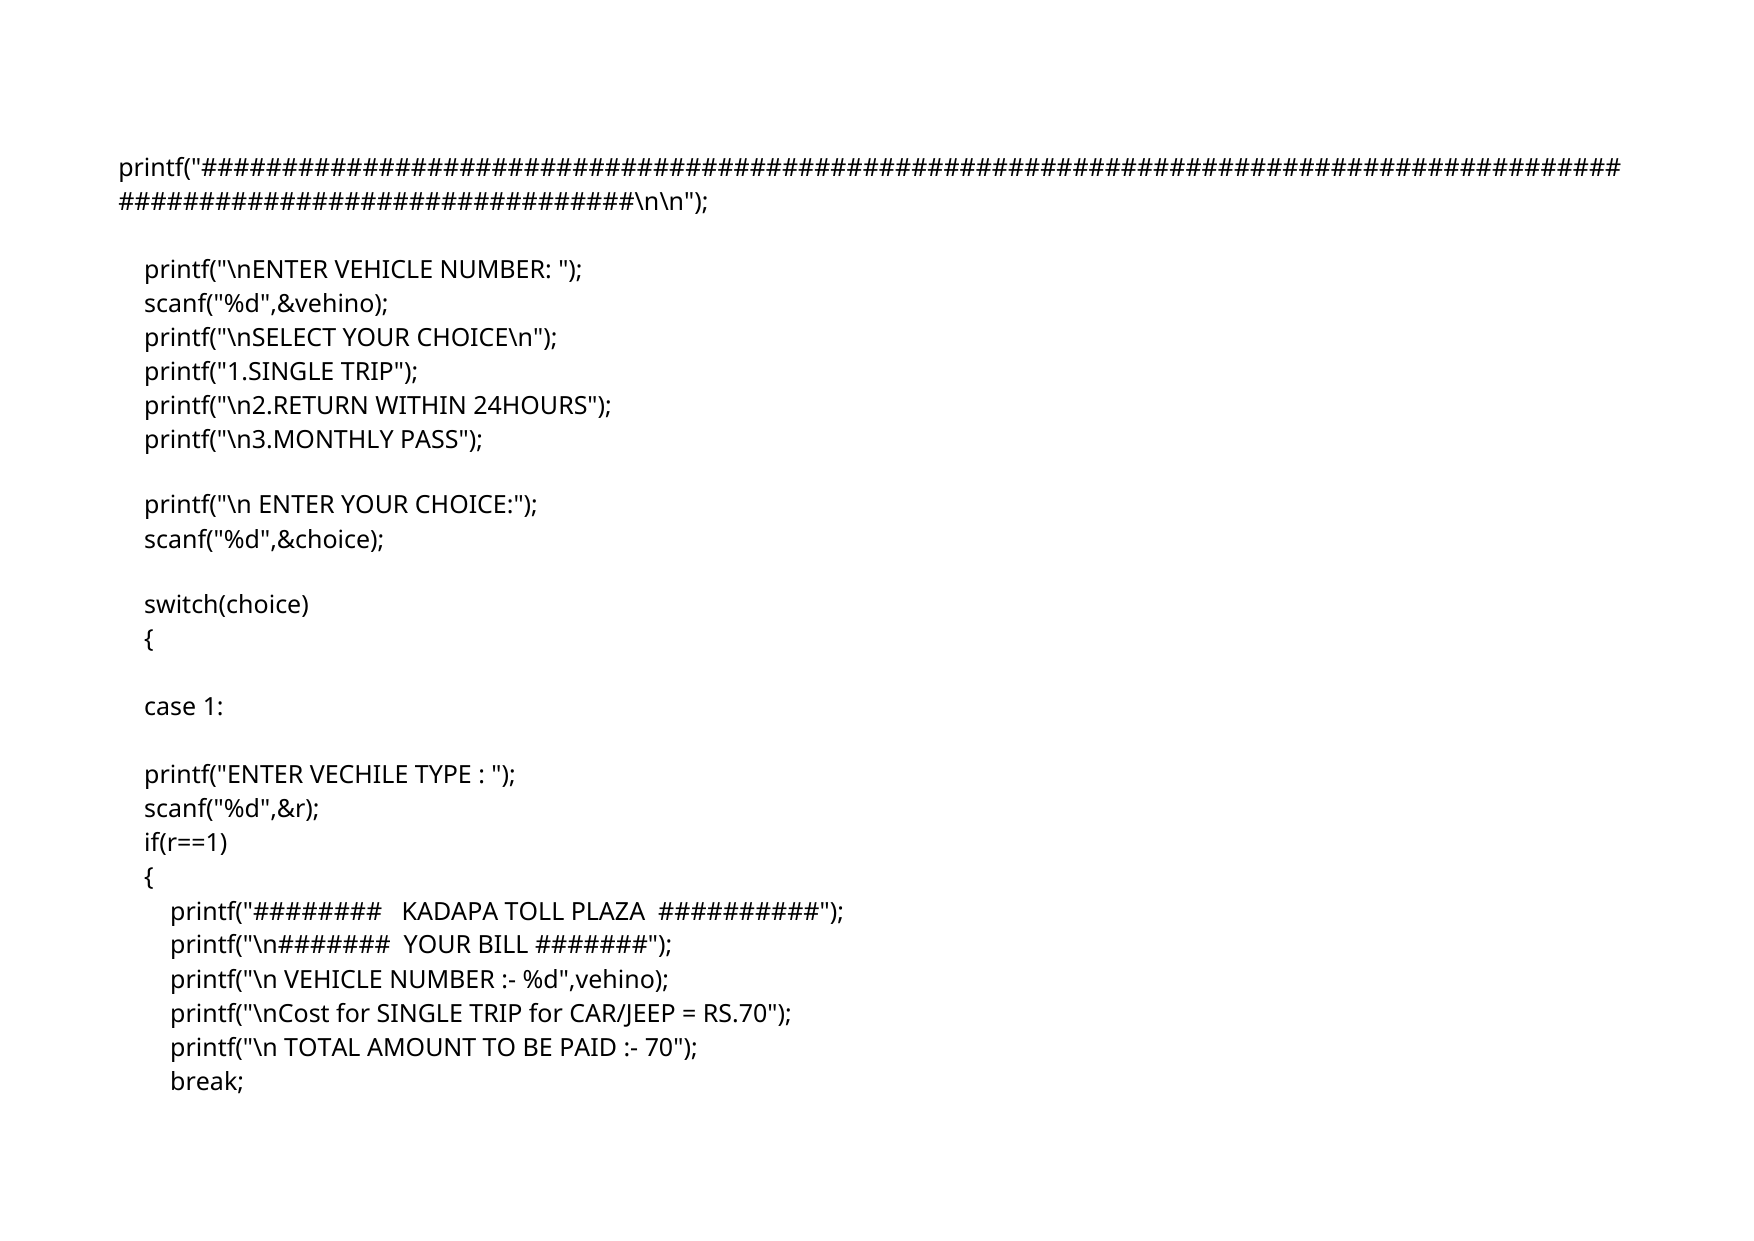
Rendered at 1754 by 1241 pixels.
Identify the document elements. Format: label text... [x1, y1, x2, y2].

text printf("\nSELECT YOUR CHOICE\n"); [118, 320, 1636, 354]
text scanf("%d",&choice); [118, 521, 1636, 555]
text printf("ENTER VECHILE TYPE : "); [118, 757, 1636, 791]
text printf("\n TOTAL AMOUNT TO BE PAID :- 70"); [118, 1029, 1636, 1063]
text scanf("%d",&r); [118, 791, 1636, 825]
text if(r==1) [118, 825, 1636, 859]
text printf("\nCost for SINGLE TRIP for CAR/JEEP = RS.70"); [118, 995, 1636, 1029]
text printf("\n3.MONTHLY PASS"); [118, 422, 1636, 456]
text printf("\nENTER VEHICLE NUMBER: "); [118, 252, 1636, 286]
text printf("\n ENTER YOUR CHOICE:"); [118, 487, 1636, 521]
text printf("########################################################################################################################\n\n"); [118, 118, 1636, 217]
text case 1: [118, 689, 1636, 723]
text printf("######## KADAPA TOLL PLAZA ##########"); [118, 893, 1636, 927]
text { [118, 621, 1636, 655]
text switch(choice) [118, 587, 1636, 621]
text printf("\n2.RETURN WITHIN 24HOURS"); [118, 388, 1636, 422]
text scanf("%d",&vehino); [118, 286, 1636, 320]
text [118, 961, 1636, 995]
text break; [118, 1063, 1636, 1097]
text printf("\n####### YOUR BILL #######"); [118, 927, 1636, 961]
text printf("1.SINGLE TRIP"); [118, 354, 1636, 388]
text { [118, 859, 1636, 893]
